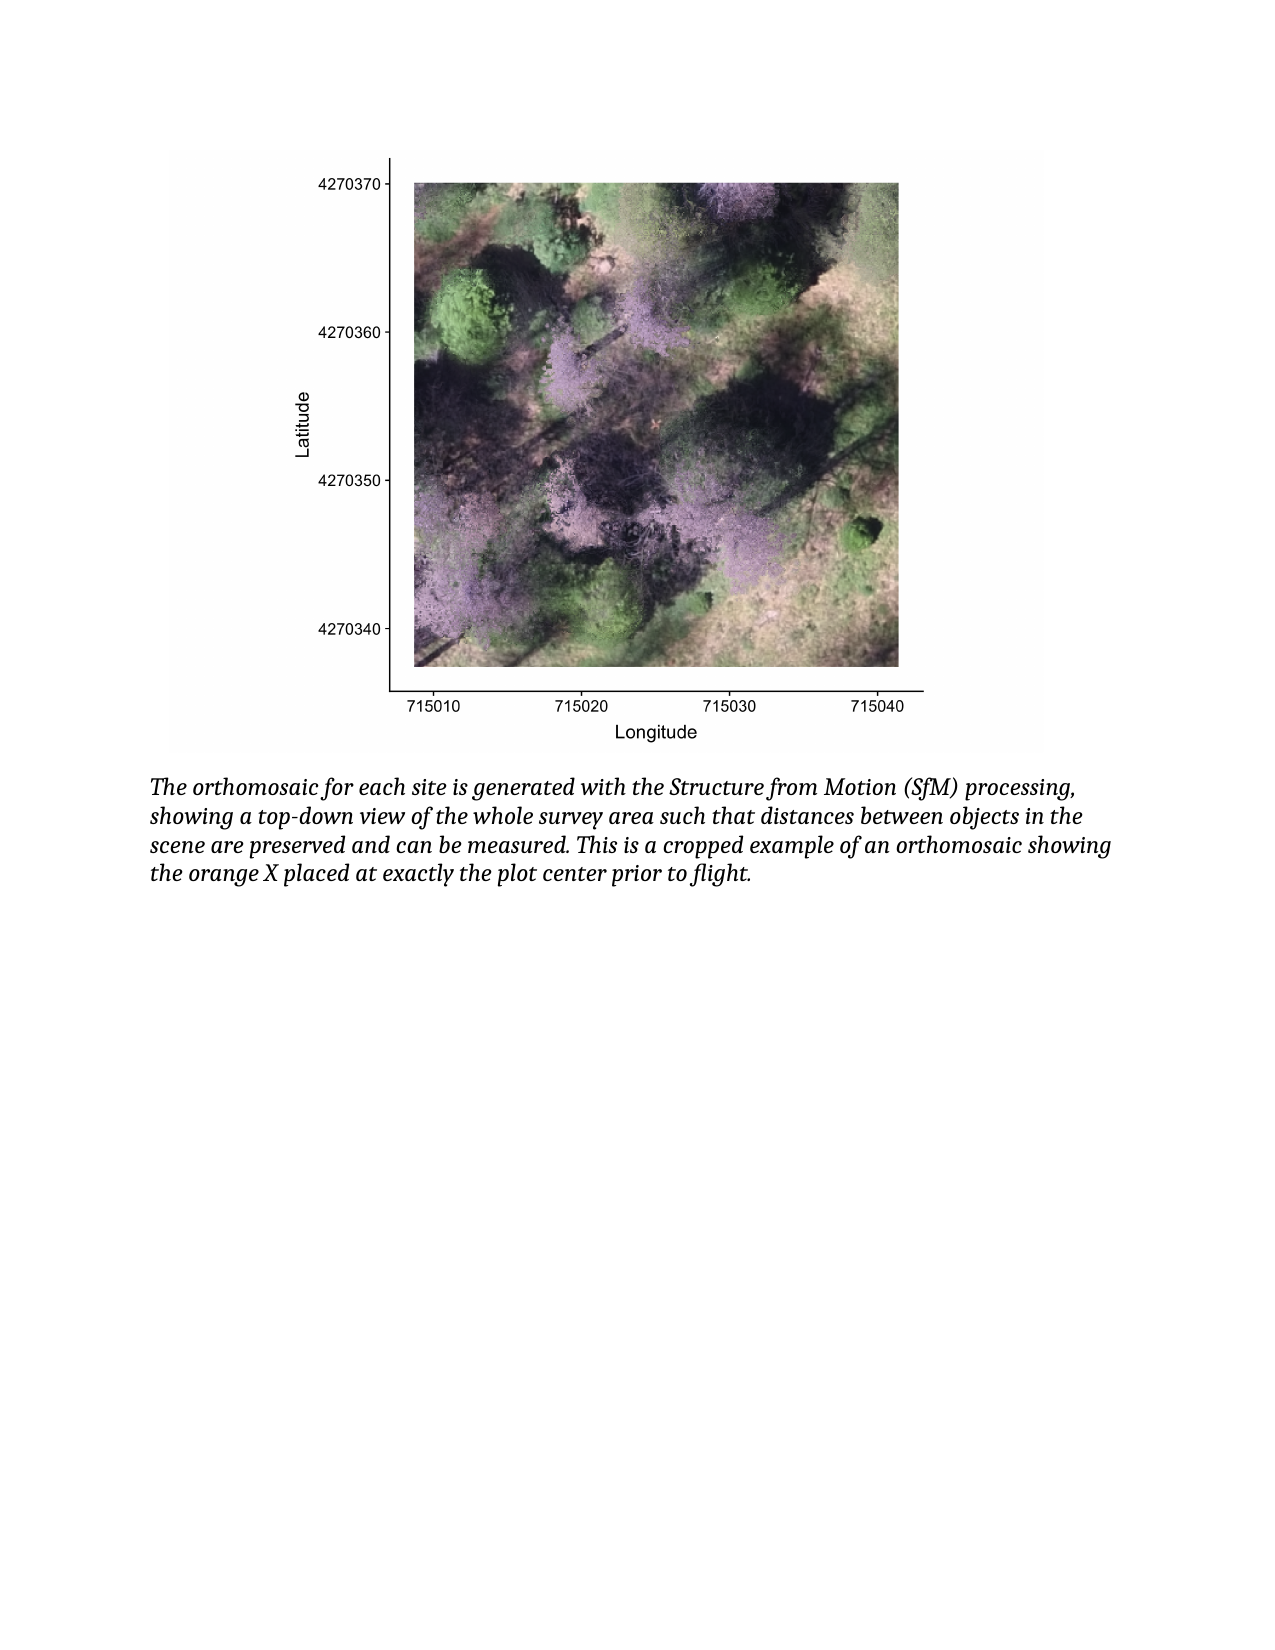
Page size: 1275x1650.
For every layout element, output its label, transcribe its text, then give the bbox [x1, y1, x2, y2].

picture [168, 150, 1044, 753]
text The orthomosaic for each site is generated with the Structure from Motion (SfM) processing, showing a top-down view of the whole survey area such that distances between objects in the scene are preserved and can be measured. This is a cropped example of an orthomosaic showing the orange X placed at exactly the plot center prior to flight. [150, 773, 1125, 888]
